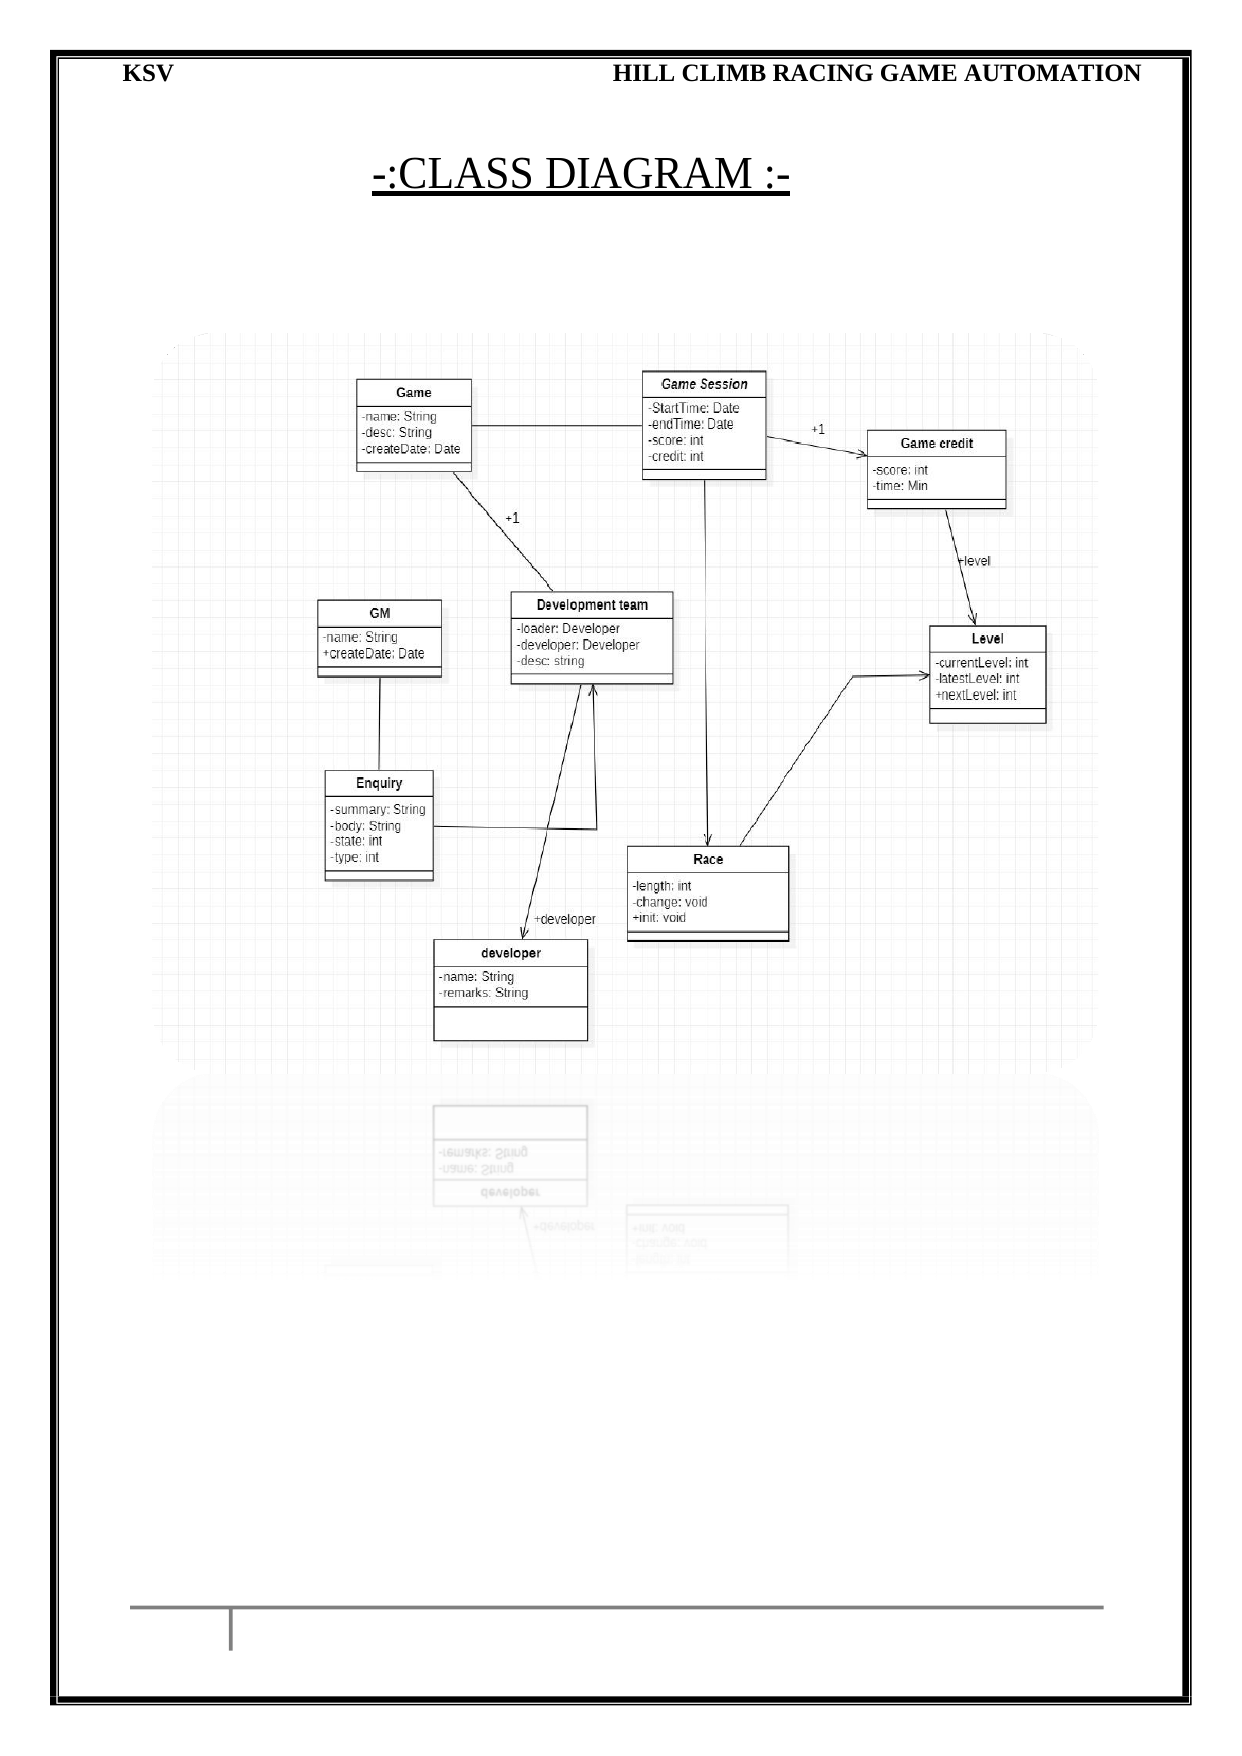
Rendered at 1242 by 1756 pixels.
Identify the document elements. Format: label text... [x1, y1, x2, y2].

text -:CLASS DIAGRAM :- [372, 146, 1242, 198]
picture [150, 333, 1099, 1280]
